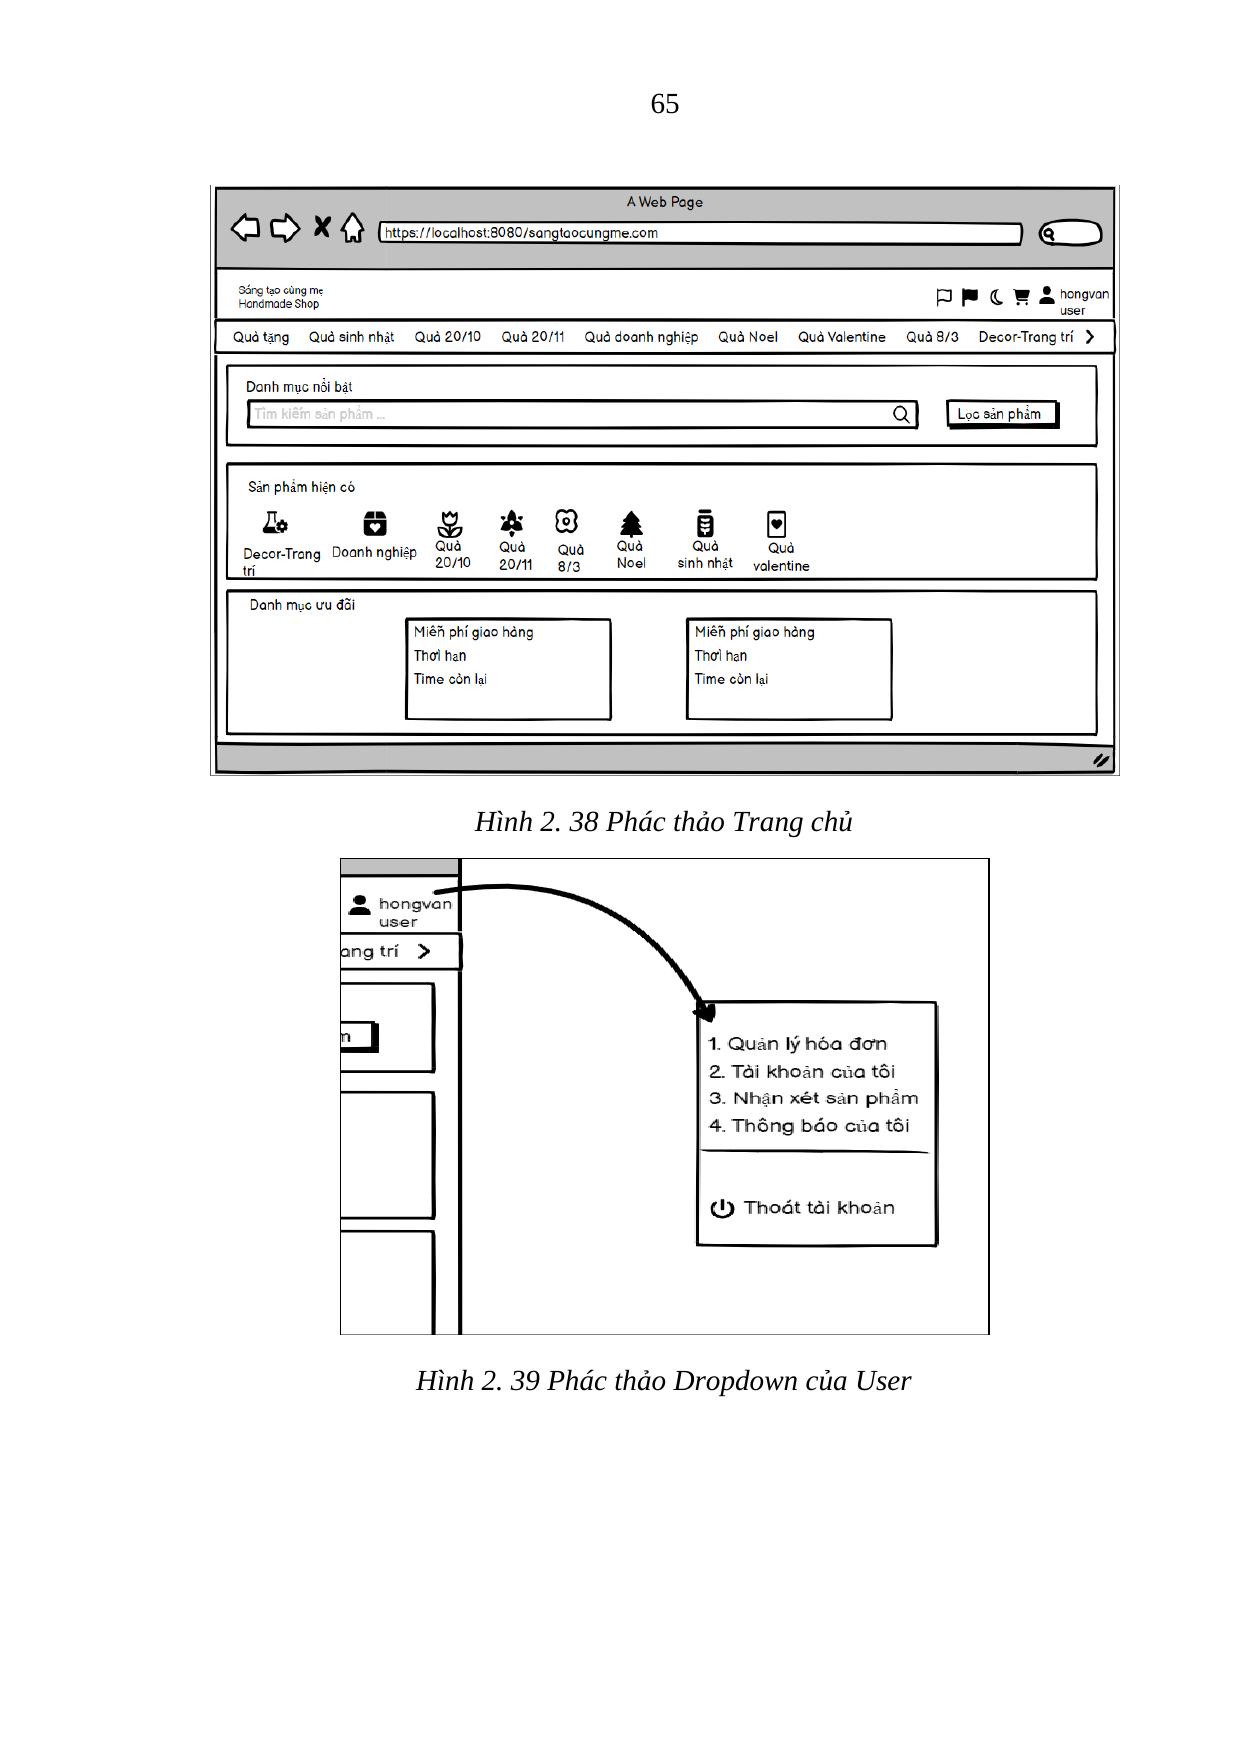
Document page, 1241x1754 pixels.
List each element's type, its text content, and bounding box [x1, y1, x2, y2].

picture [210, 185, 1120, 776]
picture [340, 858, 990, 1335]
text Hình 2. 39 Phác thảo Dropdown của User [207, 1363, 1122, 1397]
text Hình 2. 38 Phác thảo Trang chủ [207, 804, 1122, 838]
